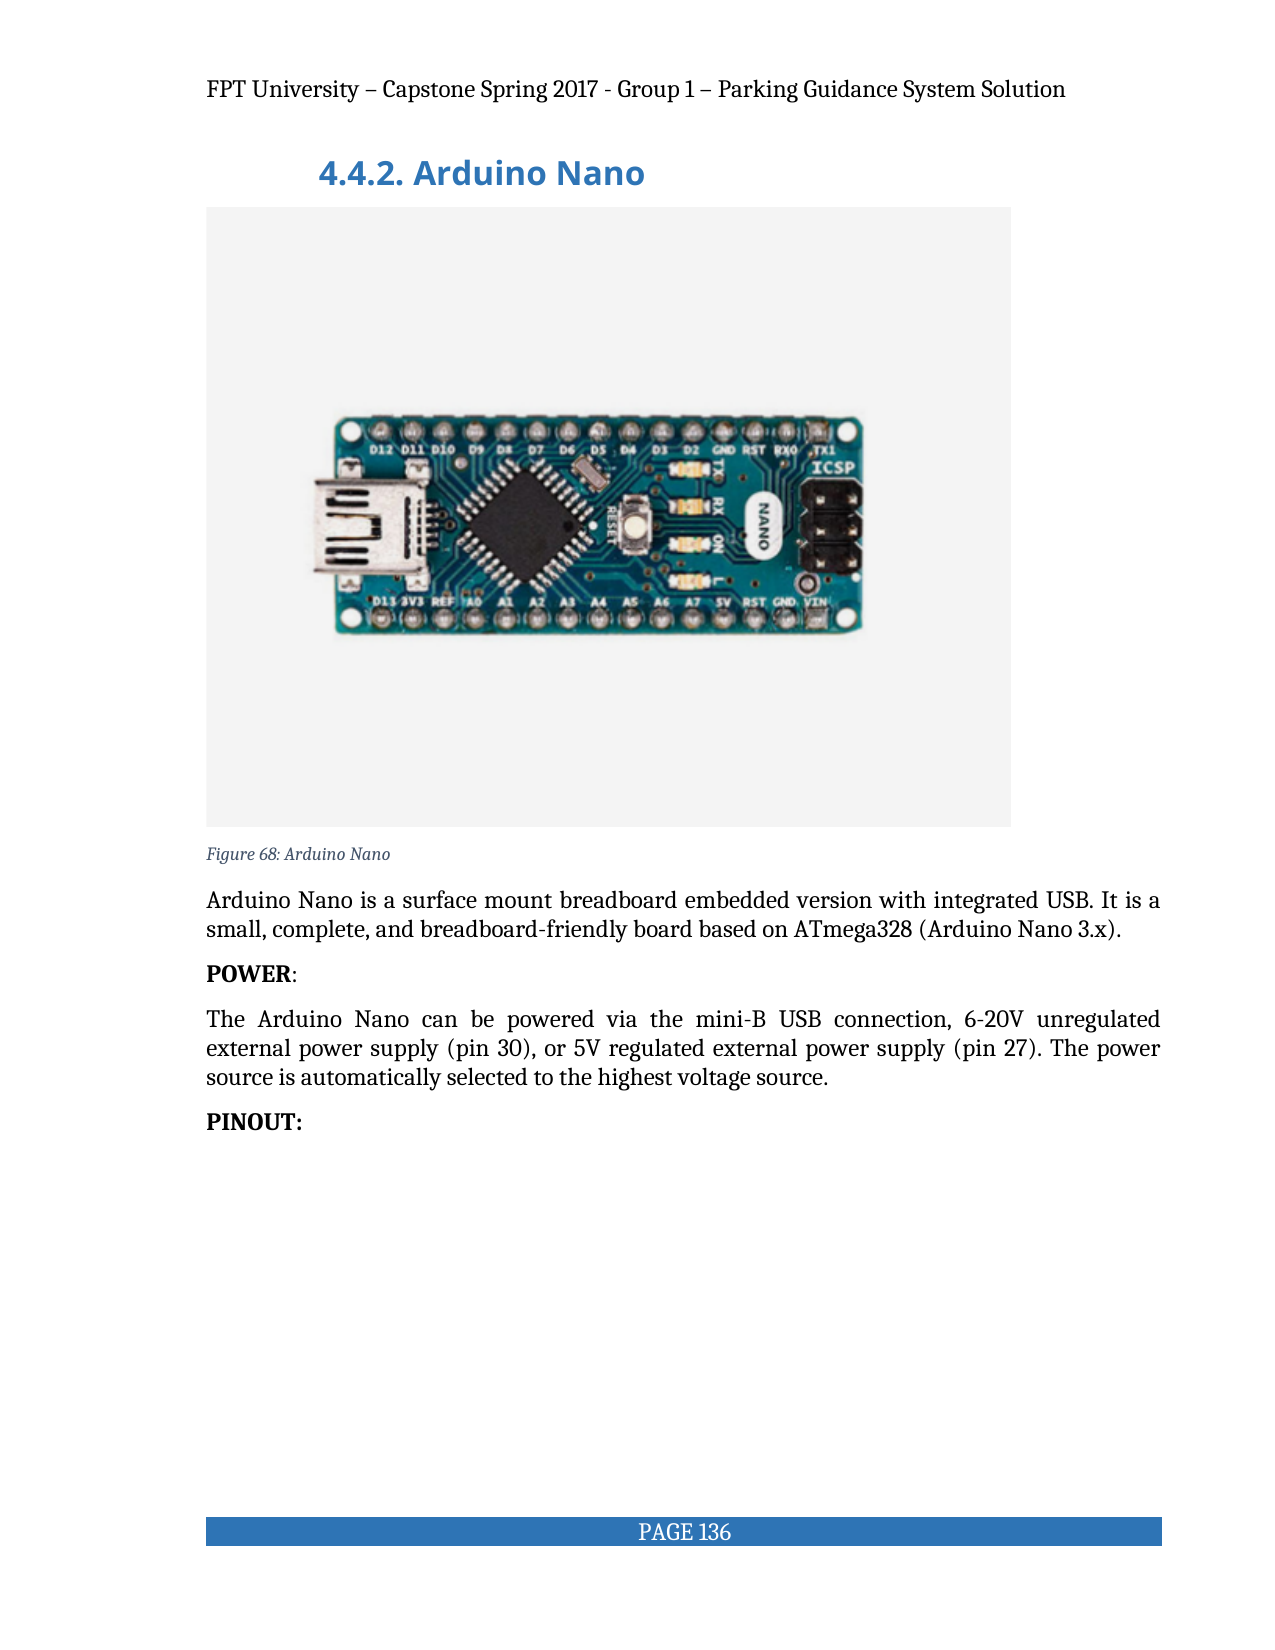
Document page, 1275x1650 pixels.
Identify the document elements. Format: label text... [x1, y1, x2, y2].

text Figure 68: Arduino Nano [206, 843, 1162, 865]
picture [206, 207, 1011, 827]
subtitle Arduino Nano [206, 150, 1162, 195]
text Arduino Nano is a surface mount breadboard embedded version with integrated USB. It is a small, complete, and breadboard-friendly board based on ATmega328 (Arduino Nano 3.x). [206, 886, 1162, 943]
text POWER: [206, 960, 1162, 989]
text The Arduino Nano can be powered via the mini-B USB connection, 6-20V unregulated external power supply (pin 30), or 5V regulated external power supply (pin 27). The power source is automatically selected to the highest voltage source. [206, 1005, 1162, 1092]
text PINOUT: [206, 1108, 1162, 1137]
